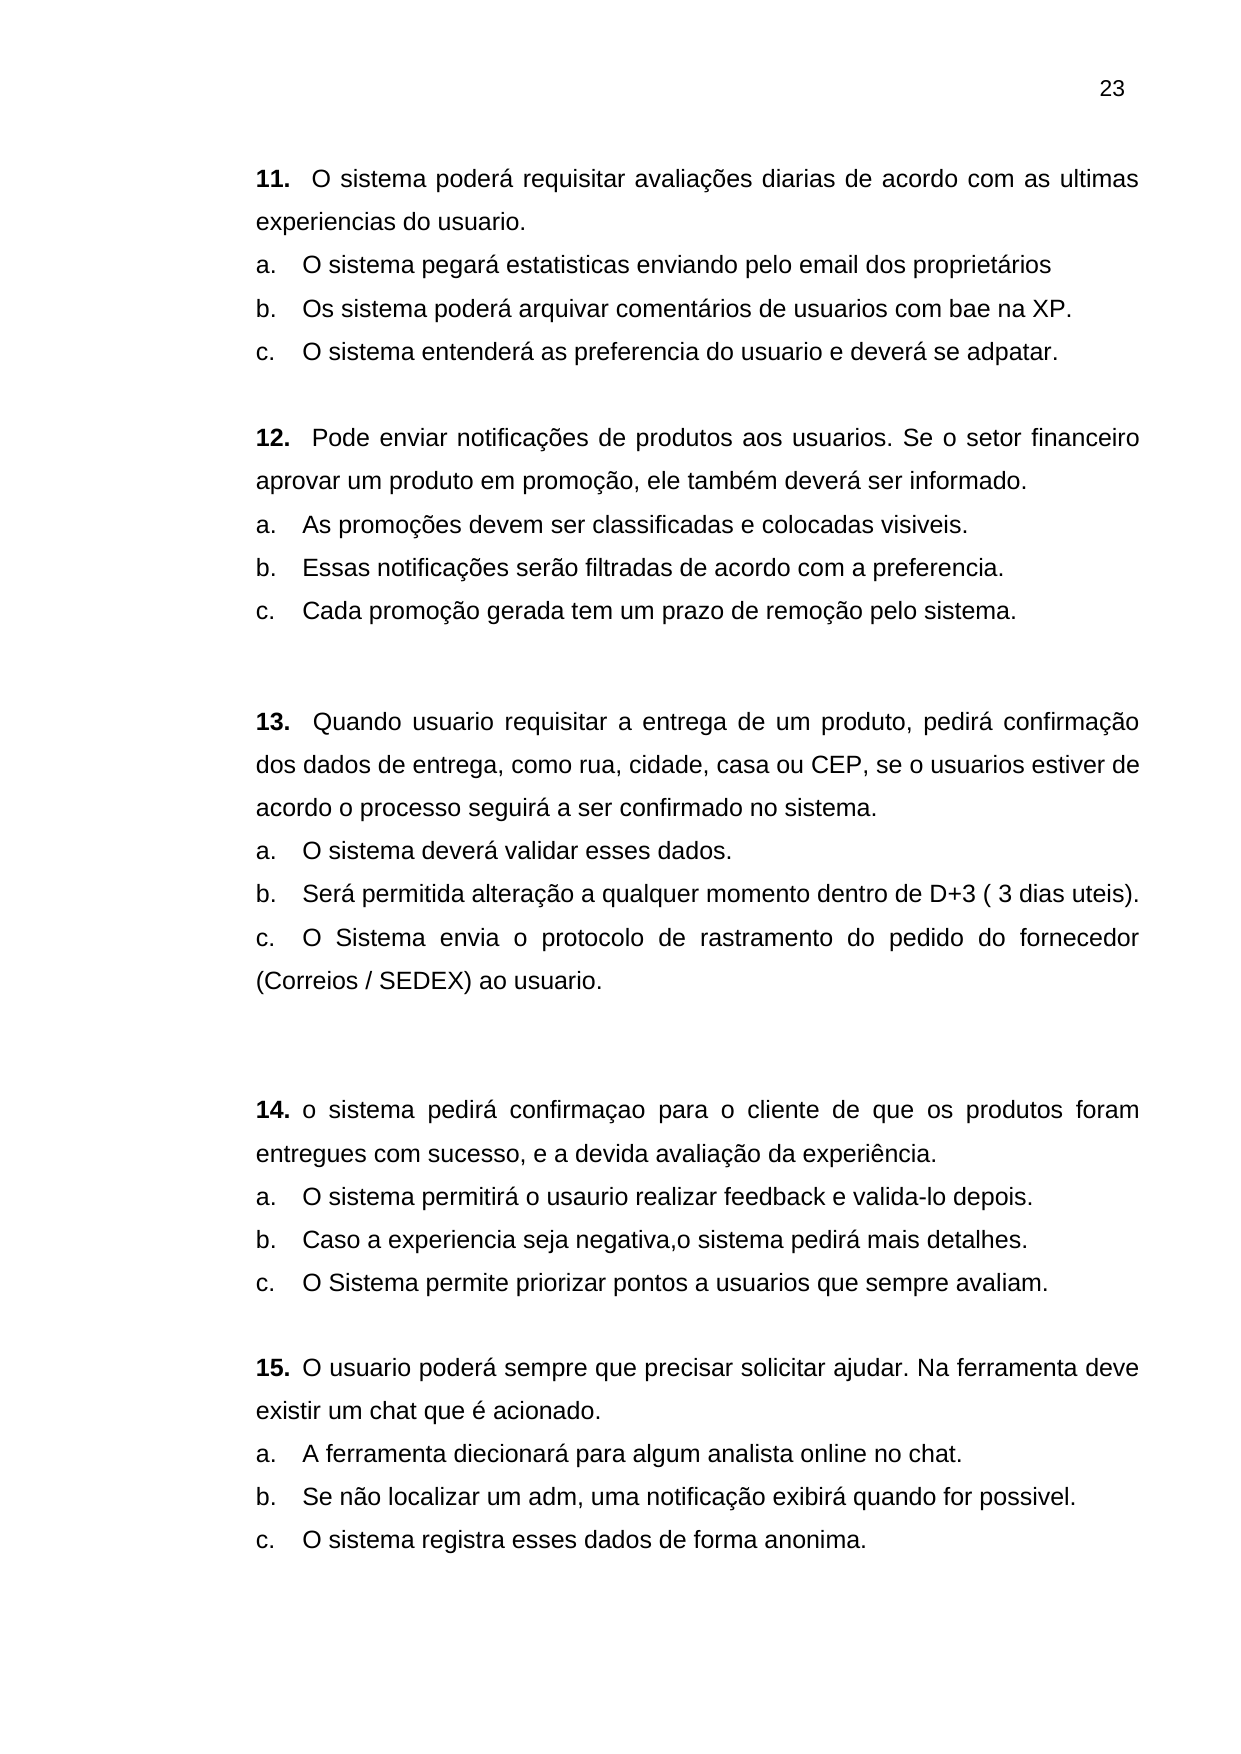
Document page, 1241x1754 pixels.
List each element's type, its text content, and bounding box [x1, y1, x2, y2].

list O sistema poderá requisitar avaliações diarias de acordo com as ultimas experiencias do usuario. [256, 164, 1141, 236]
list As promoções devem ser classificadas e colocadas visiveis. [256, 509, 1141, 538]
list A ferramenta diecionará para algum analista online no chat. [256, 1439, 1141, 1468]
list Cada promoção gerada tem um prazo de remoção pelo sistema. [256, 596, 1141, 625]
list Caso a experiencia seja negativa,o sistema pedirá mais detalhes. [256, 1225, 1141, 1254]
list O Sistema envia o protocolo de rastramento do pedido do fornecedor (Correios / SEDEX) ao usuario. [256, 923, 1141, 994]
list Pode enviar notificações de produtos aos usuarios. Se o setor financeiro aprovar um produto em promoção, ele também deverá ser informado. [256, 423, 1141, 495]
list O sistema deverá validar esses dados. [256, 836, 1141, 865]
list O usuario poderá sempre que precisar solicitar ajudar. Na ferramenta deve existir um chat que é acionado. [256, 1353, 1141, 1424]
list O sistema registra esses dados de forma anonima. [256, 1526, 1141, 1554]
list Será permitida alteração a qualquer momento dentro de D+3 ( 3 dias uteis). [256, 879, 1141, 908]
list O sistema entenderá as preferencia do usuario e deverá se adpatar. [256, 337, 1141, 366]
list Se não localizar um adm, uma notificação exibirá quando for possivel. [256, 1482, 1141, 1511]
list O Sistema permite priorizar pontos a usuarios que sempre avaliam. [256, 1268, 1141, 1297]
list o sistema pedirá confirmaçao para o cliente de que os produtos foram entregues com sucesso, e a devida avaliação da experiência. [256, 1096, 1141, 1167]
list Essas notificações serão filtradas de acordo com a preferencia. [256, 553, 1141, 582]
list Os sistema poderá arquivar comentários de usuarios com bae na XP. [256, 293, 1141, 322]
list O sistema permitirá o usaurio realizar feedback e valida-lo depois. [256, 1182, 1141, 1211]
list Quando usuario requisitar a entrega de um produto, pedirá confirmação dos dados de entrega, como rua, cidade, casa ou CEP, se o usuarios estiver de acordo o processo seguirá a ser confirmado no sistema. [256, 707, 1141, 822]
list O sistema pegará estatisticas enviando pelo email dos proprietários [256, 250, 1141, 279]
